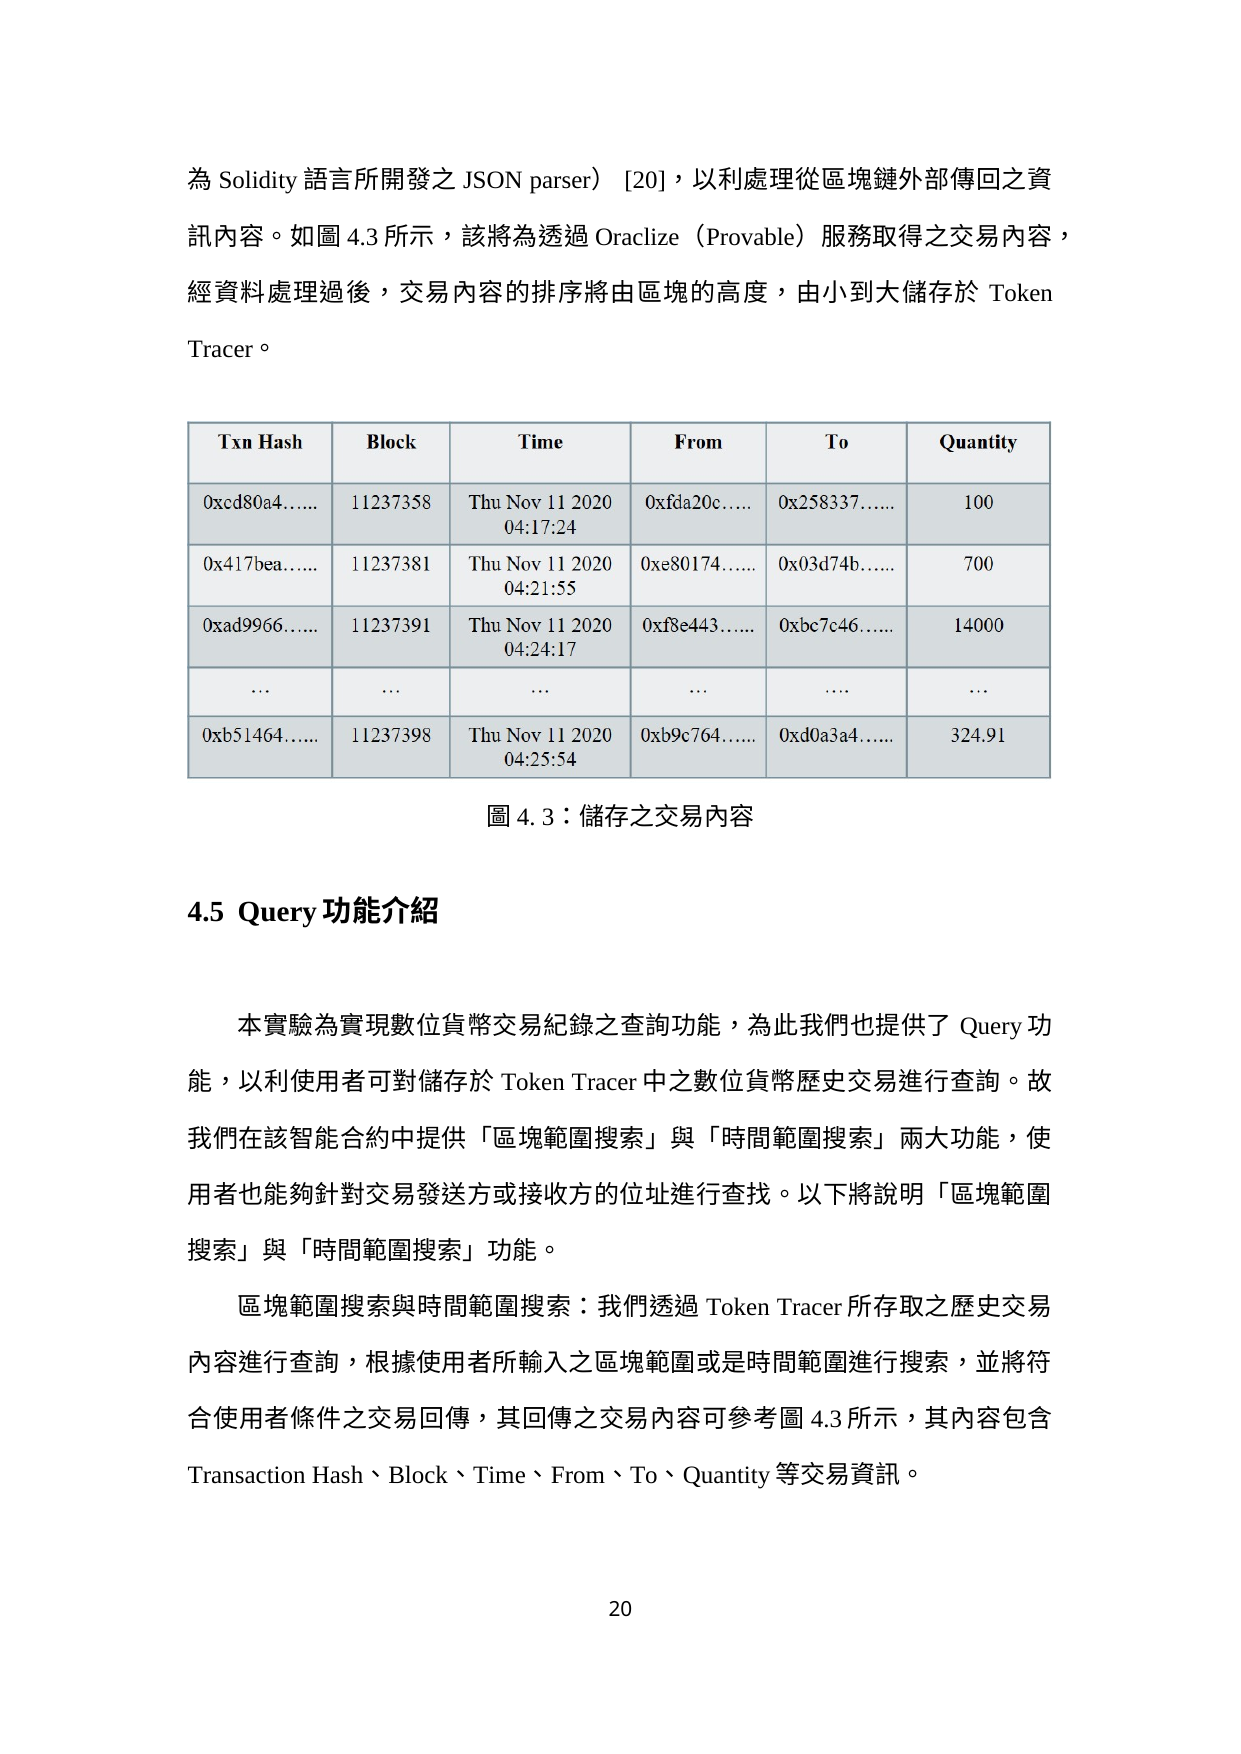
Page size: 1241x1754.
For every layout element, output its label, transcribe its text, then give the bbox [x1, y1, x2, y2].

text 區塊範圍搜索與時間範圍搜索：我們透過Token Tracer所存取之歷史交易內容進行查詢，根據使用者所輸入之區塊範圍或是時間範圍進行搜索，並將符合使用者條件之交易回傳，其回傳之交易內容可參考圖4.3所示，其內容包含Transaction Hash、Block、Time、From、To、Quantity等交易資訊。 [187, 1286, 1053, 1492]
text 本實驗為實現數位貨幣交易紀錄之查詢功能，為此我們也提供了Query功能，以利使用者可對儲存於Token Tracer中之數位貨幣歷史交易進行查詢。故我們在該智能合約中提供「區塊範圍搜索」與「時間範圍搜索」兩大功能，使用者也能夠針對交易發送方或接收方的位址進行查找。以下將說明「區塊範圍搜索」與「時間範圍搜索」功能。 [187, 1005, 1053, 1267]
text 圖 4. 3：儲存之交易內容 [187, 796, 1053, 834]
subtitle 4.5 Query功能介紹 [187, 871, 1053, 946]
picture [187, 421, 1052, 783]
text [187, 159, 1053, 366]
